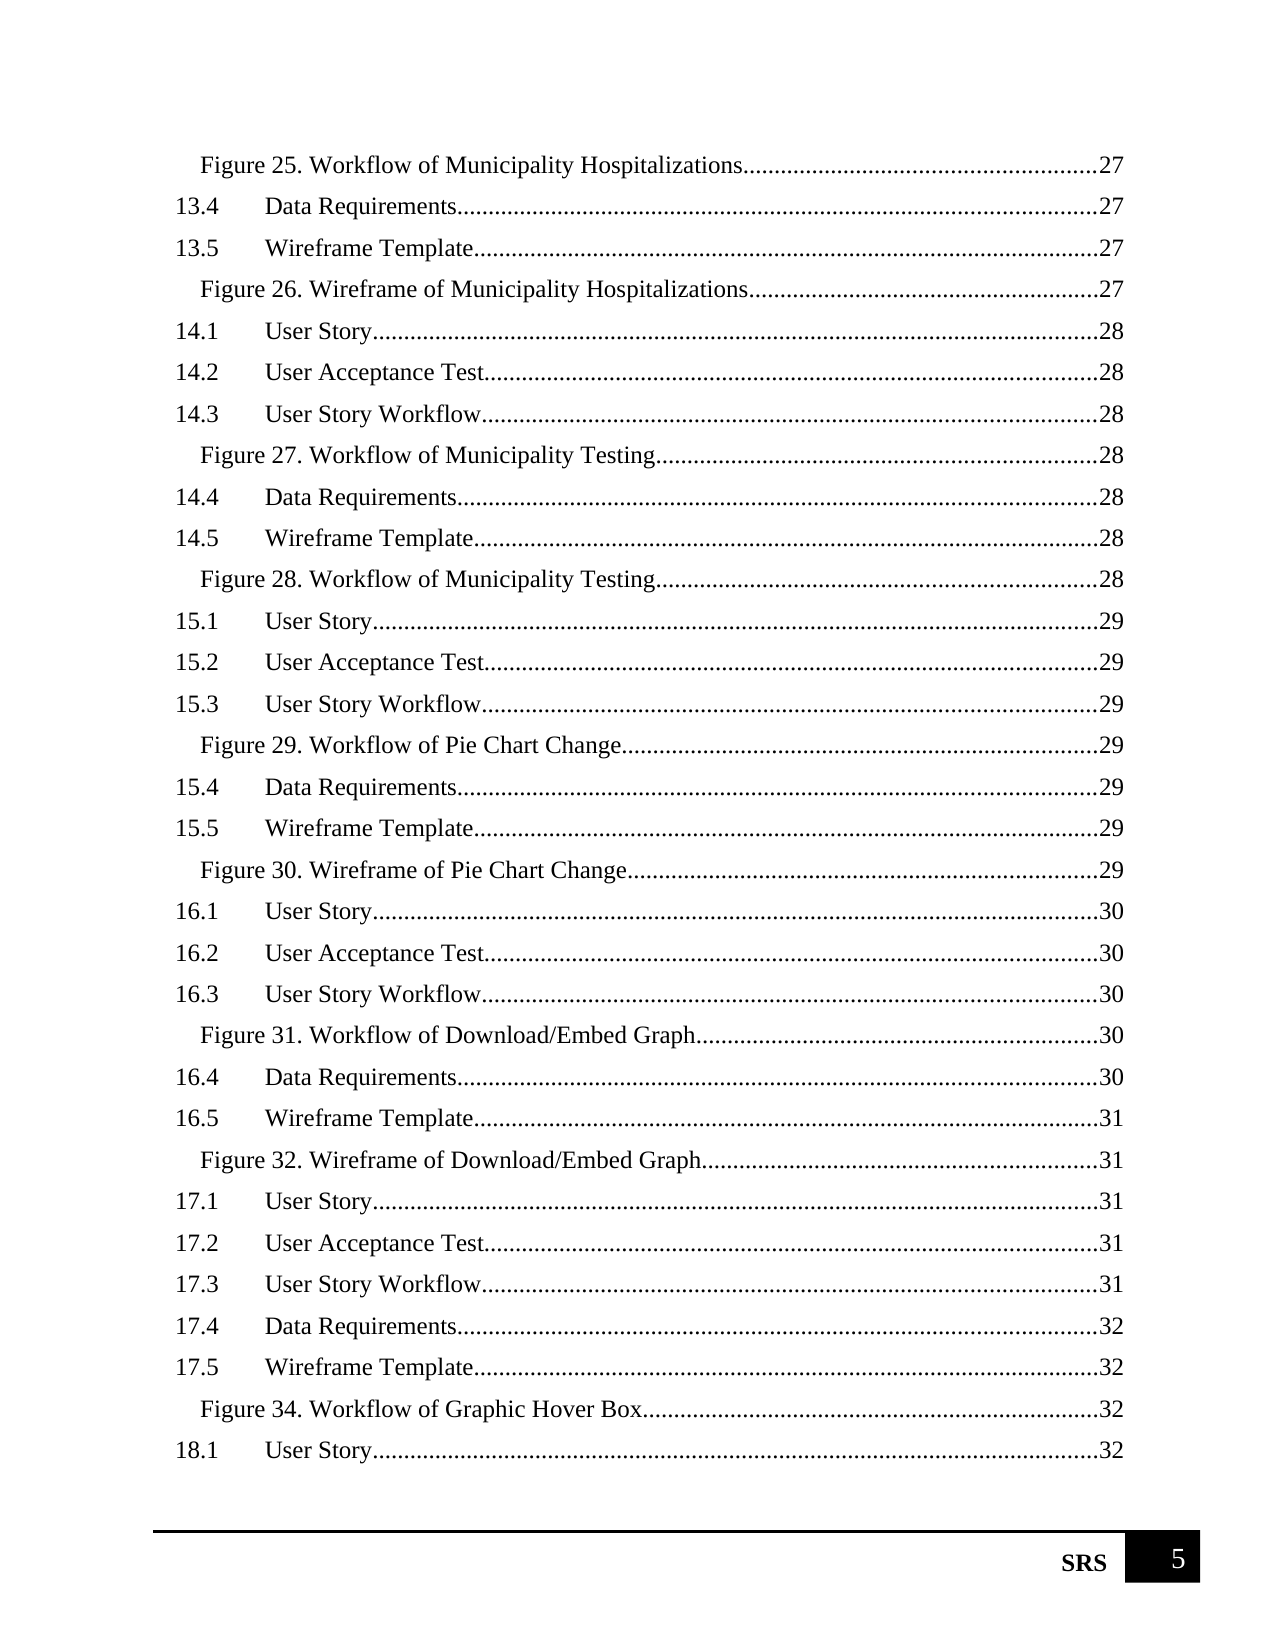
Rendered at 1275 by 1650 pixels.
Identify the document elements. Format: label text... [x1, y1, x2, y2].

text 13.4 Data Requirements 27 [175, 191, 1125, 220]
text 13.5 Wireframe Template 27 [175, 233, 1125, 262]
text Figure 34. Workflow of Graphic Hover Box 32 [200, 1394, 1125, 1422]
text 17.5 Wireframe Template 32 [175, 1352, 1125, 1381]
text 14.2 User Acceptance Test 28 [175, 357, 1125, 386]
text 14.1 User Story 28 [175, 316, 1125, 344]
text Figure 32. Wireframe of Download/Embed Graph 31 [200, 1145, 1125, 1174]
text 14.4 Data Requirements 28 [175, 482, 1125, 510]
text 16.5 Wireframe Template 31 [175, 1103, 1125, 1132]
text Figure 30. Wireframe of Pie Chart Change 29 [200, 855, 1125, 883]
text 15.5 Wireframe Template 29 [175, 813, 1125, 842]
text 17.4 Data Requirements 32 [175, 1311, 1125, 1339]
text 16.4 Data Requirements 30 [175, 1062, 1125, 1091]
text 14.3 User Story Workflow 28 [175, 399, 1125, 427]
text 17.2 User Acceptance Test 31 [175, 1228, 1125, 1257]
text 14.5 Wireframe Template 28 [175, 523, 1125, 552]
text 16.3 User Story Workflow 30 [175, 979, 1125, 1008]
text Figure 26. Wireframe of Municipality Hospitalizations 27 [200, 274, 1125, 303]
text 16.2 User Acceptance Test 30 [175, 938, 1125, 966]
text Figure 29. Workflow of Pie Chart Change 29 [200, 730, 1125, 759]
text 17.3 User Story Workflow 31 [175, 1269, 1125, 1298]
text Figure 25. Workflow of Municipality Hospitalizations 27 [200, 150, 1125, 179]
text 15.1 User Story 29 [175, 606, 1125, 635]
text 17.1 User Story 31 [175, 1186, 1125, 1215]
text 15.4 Data Requirements 29 [175, 772, 1125, 801]
text 18.1 User Story 32 [175, 1435, 1125, 1464]
text 15.3 User Story Workflow 29 [175, 689, 1125, 718]
text 15.2 User Acceptance Test 29 [175, 647, 1125, 676]
text 16.1 User Story 30 [175, 896, 1125, 925]
text Figure 27. Workflow of Municipality Testing 28 [200, 440, 1125, 469]
text Figure 31. Workflow of Download/Embed Graph 30 [200, 1021, 1125, 1049]
text Figure 28. Workflow of Municipality Testing 28 [200, 564, 1125, 593]
